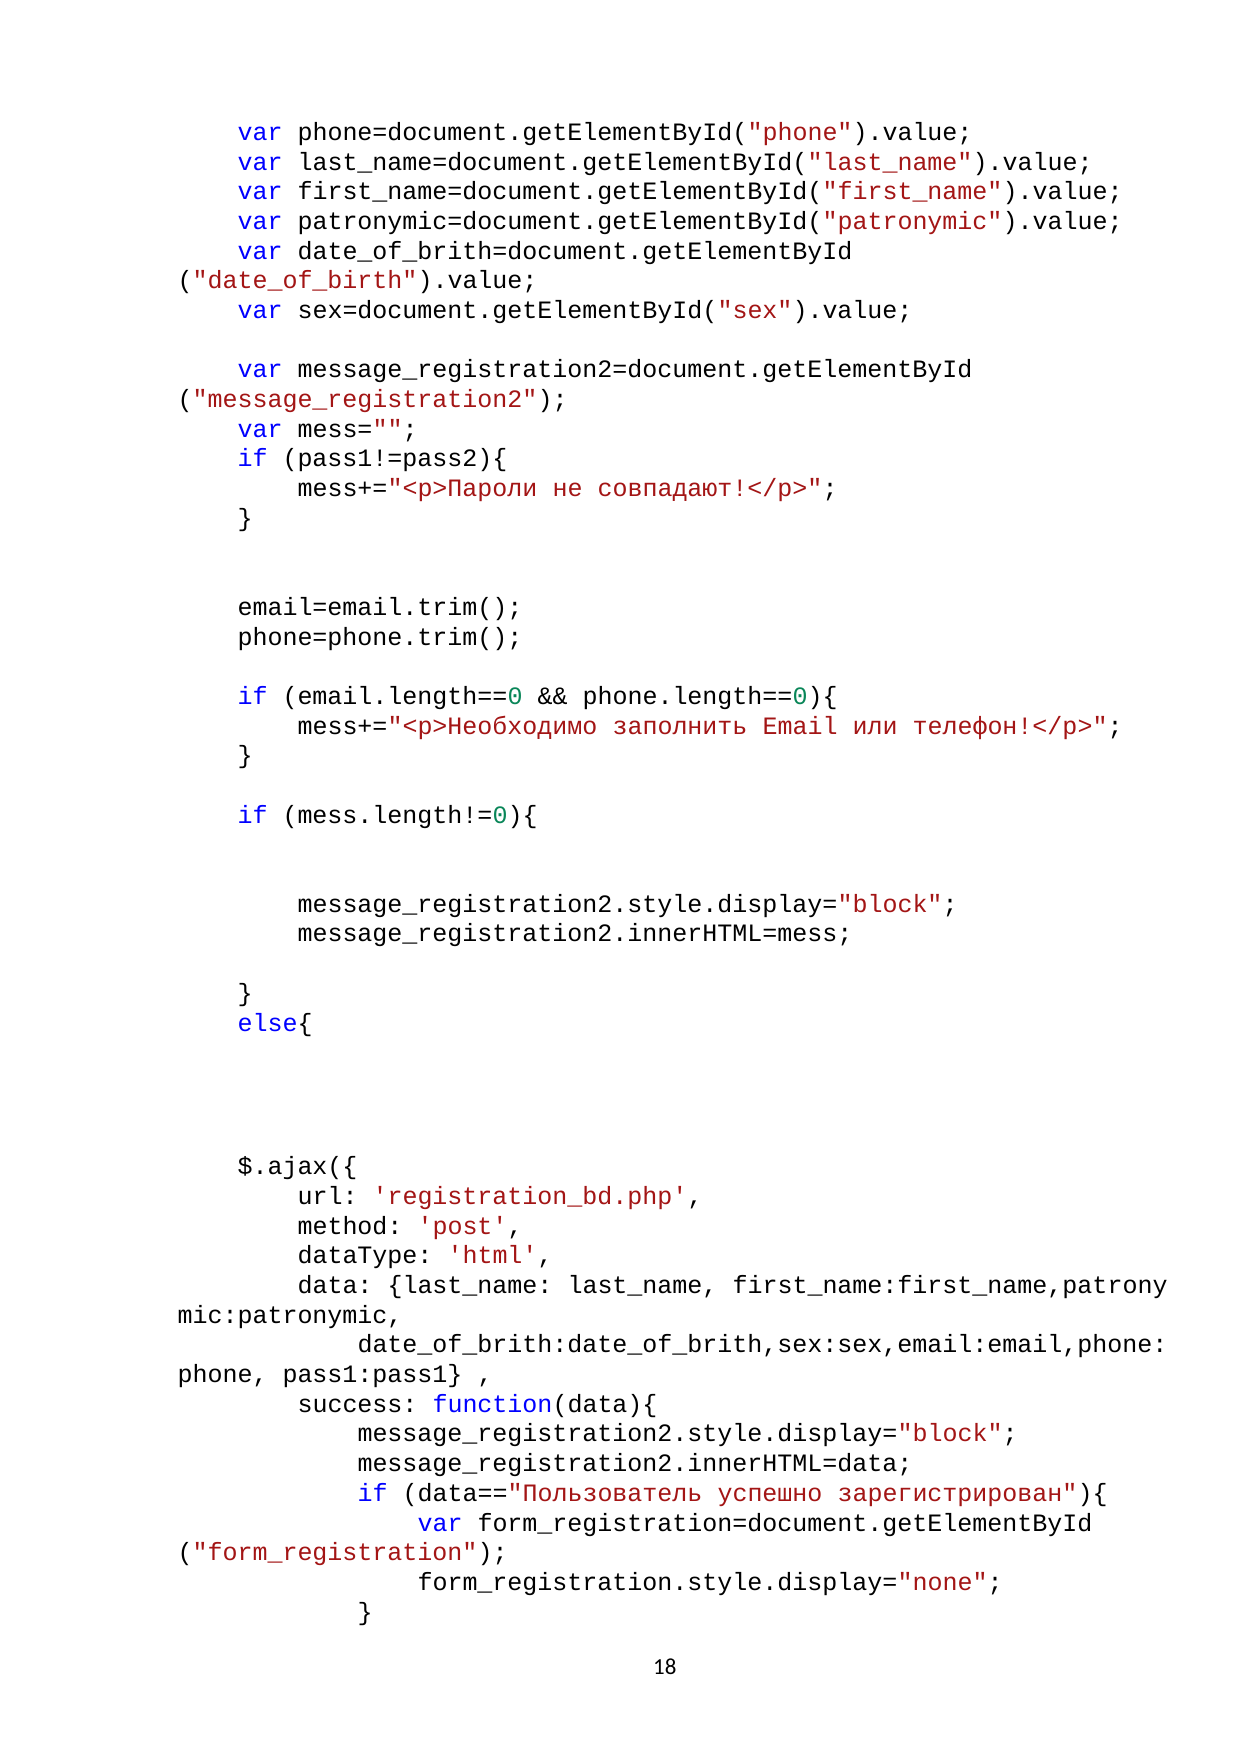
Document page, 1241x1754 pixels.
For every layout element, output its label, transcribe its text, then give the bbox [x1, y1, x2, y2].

text email=email.trim(); [177, 593, 1181, 623]
text var last_name=document.getElementById("last_name").value; [177, 148, 1181, 177]
text var form_registration=document.getElementById("form_registration"); [177, 1509, 1181, 1568]
text phone=phone.trim(); [177, 623, 1181, 652]
text dataType: 'html', [177, 1242, 1181, 1271]
text if (email.length==0 && phone.length==0){ [177, 682, 1181, 712]
text mess+="<p>Необходимо заполнить Email или телефон!</p>"; [177, 712, 1181, 742]
text form_registration.style.display="none"; [177, 1568, 1181, 1598]
text } [177, 1598, 1181, 1627]
text data: {last_name: last_name, first_name:first_name,patronymic:patronymic, [177, 1271, 1181, 1331]
text message_registration2.style.display="block"; [177, 1420, 1181, 1449]
text $.ajax({ [177, 1152, 1181, 1182]
text if (pass1!=pass2){ [177, 445, 1181, 474]
text var first_name=document.getElementById("first_name").value; [177, 177, 1181, 207]
text message_registration2.innerHTML=data; [177, 1449, 1181, 1479]
text } [177, 504, 1181, 534]
text var mess=""; [177, 415, 1181, 445]
text if (data=="Пользователь успешно зарегистрирован"){ [177, 1479, 1181, 1509]
text var message_registration2=document.getElementById("message_registration2"); [177, 356, 1181, 415]
text var phone=document.getElementById("phone").value; [177, 118, 1181, 148]
text method: 'post', [177, 1212, 1181, 1242]
text if (mess.length!=0){ [177, 801, 1181, 831]
text } [177, 979, 1181, 1009]
text date_of_brith:date_of_brith,sex:sex,email:email,phone:phone, pass1:pass1} , [177, 1331, 1181, 1390]
text message_registration2.style.display="block"; [177, 890, 1181, 920]
text var date_of_brith=document.getElementById("date_of_birth").value; [177, 237, 1181, 296]
text message_registration2.innerHTML=mess; [177, 920, 1181, 949]
text url: 'registration_bd.php', [177, 1182, 1181, 1212]
text else{ [177, 1009, 1181, 1038]
text } [177, 742, 1181, 771]
text var sex=document.getElementById("sex").value; [177, 296, 1181, 326]
text mess+="<p>Пароли не совпадают!</p>"; [177, 474, 1181, 504]
text success: function(data){ [177, 1390, 1181, 1420]
text var patronymic=document.getElementById("patronymic").value; [177, 207, 1181, 237]
